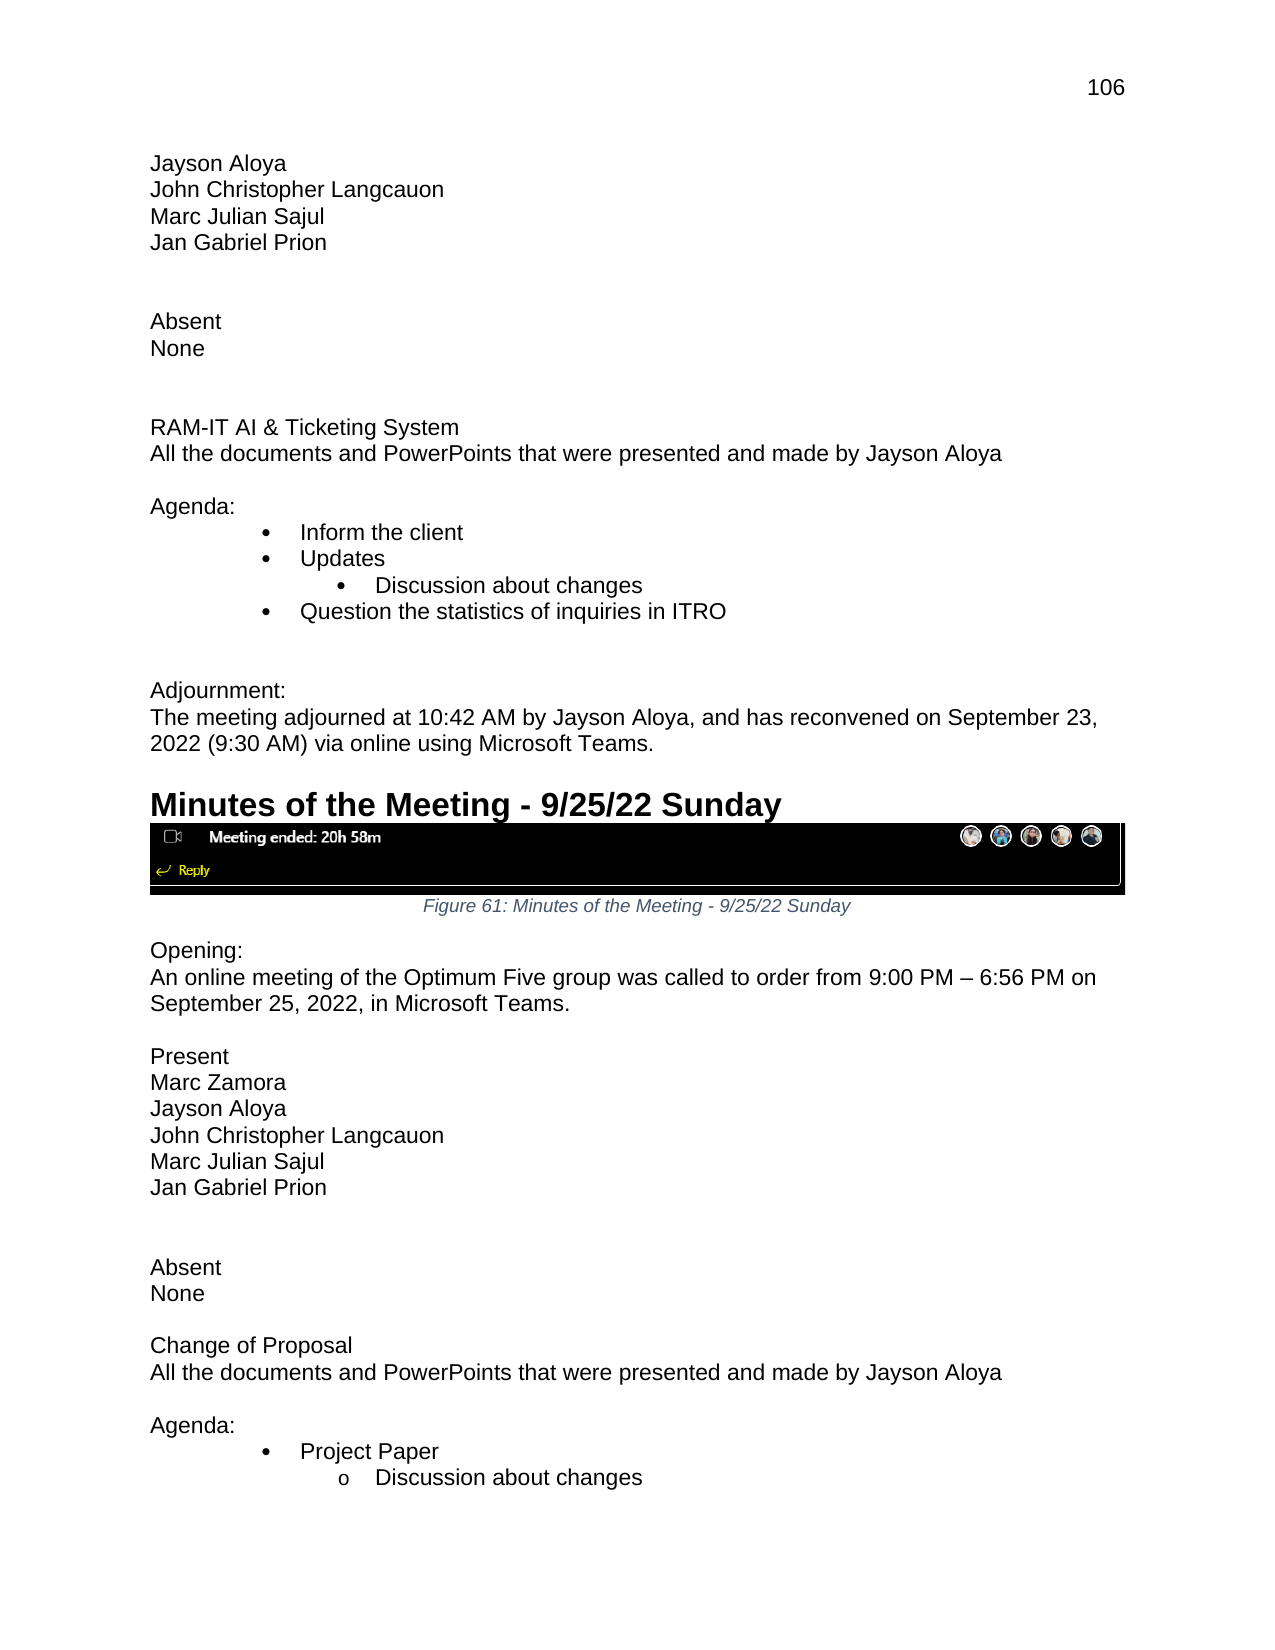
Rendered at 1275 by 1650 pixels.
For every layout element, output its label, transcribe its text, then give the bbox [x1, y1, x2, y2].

text The meeting adjourned at 10:42 AM by Jayson Aloya, and has reconvened on September 23, 2022 (9:30 AM) via online using Microsoft Teams. [150, 703, 1125, 756]
text RAM-IT AI & Ticketing System [150, 413, 1125, 440]
picture [150, 823, 1125, 895]
text All the documents and PowerPoints that were presented and made by Jayson Aloya [150, 1359, 1125, 1385]
text Minutes of the Meeting - 9/25/22 Sunday [150, 785, 1125, 823]
list Discussion about changes [337, 572, 1125, 598]
text An online meeting of the Optimum Five group was called to order from 9:00 PM – 6:56 PM on September 25, 2022, in Microsoft Teams. [150, 963, 1125, 1016]
text Marc Julian Sajul [150, 203, 1125, 229]
text None [150, 1280, 1125, 1306]
text None [150, 334, 1125, 361]
text Absent [150, 308, 1125, 334]
text Marc Zamora [150, 1069, 1125, 1095]
text John Christopher Langcauon [150, 176, 1125, 203]
text All the documents and PowerPoints that were presented and made by Jayson Aloya [150, 440, 1125, 466]
text Jayson Aloya [150, 150, 1125, 176]
text Absent [150, 1253, 1125, 1280]
text Agenda: [150, 493, 1125, 519]
text Adjournment: [150, 677, 1125, 703]
list Question the statistics of inquiries in ITRO [262, 598, 1125, 624]
text Agenda: [150, 1412, 1125, 1438]
text Jan Gabriel Prion [150, 1174, 1125, 1201]
list Updates [262, 545, 1125, 572]
list Project Paper [262, 1438, 1125, 1464]
text Opening: [150, 937, 1125, 963]
text Present [150, 1043, 1125, 1069]
text Jayson Aloya [150, 1095, 1125, 1122]
text Change of Proposal [150, 1332, 1125, 1359]
text Figure 61: Minutes of the Meeting - 9/25/22 Sunday [150, 895, 1125, 916]
text Marc Julian Sajul [150, 1148, 1125, 1174]
list Inform the client [262, 519, 1125, 545]
list Discussion about changes [337, 1464, 1125, 1492]
text Jan Gabriel Prion [150, 229, 1125, 255]
text John Christopher Langcauon [150, 1122, 1125, 1148]
